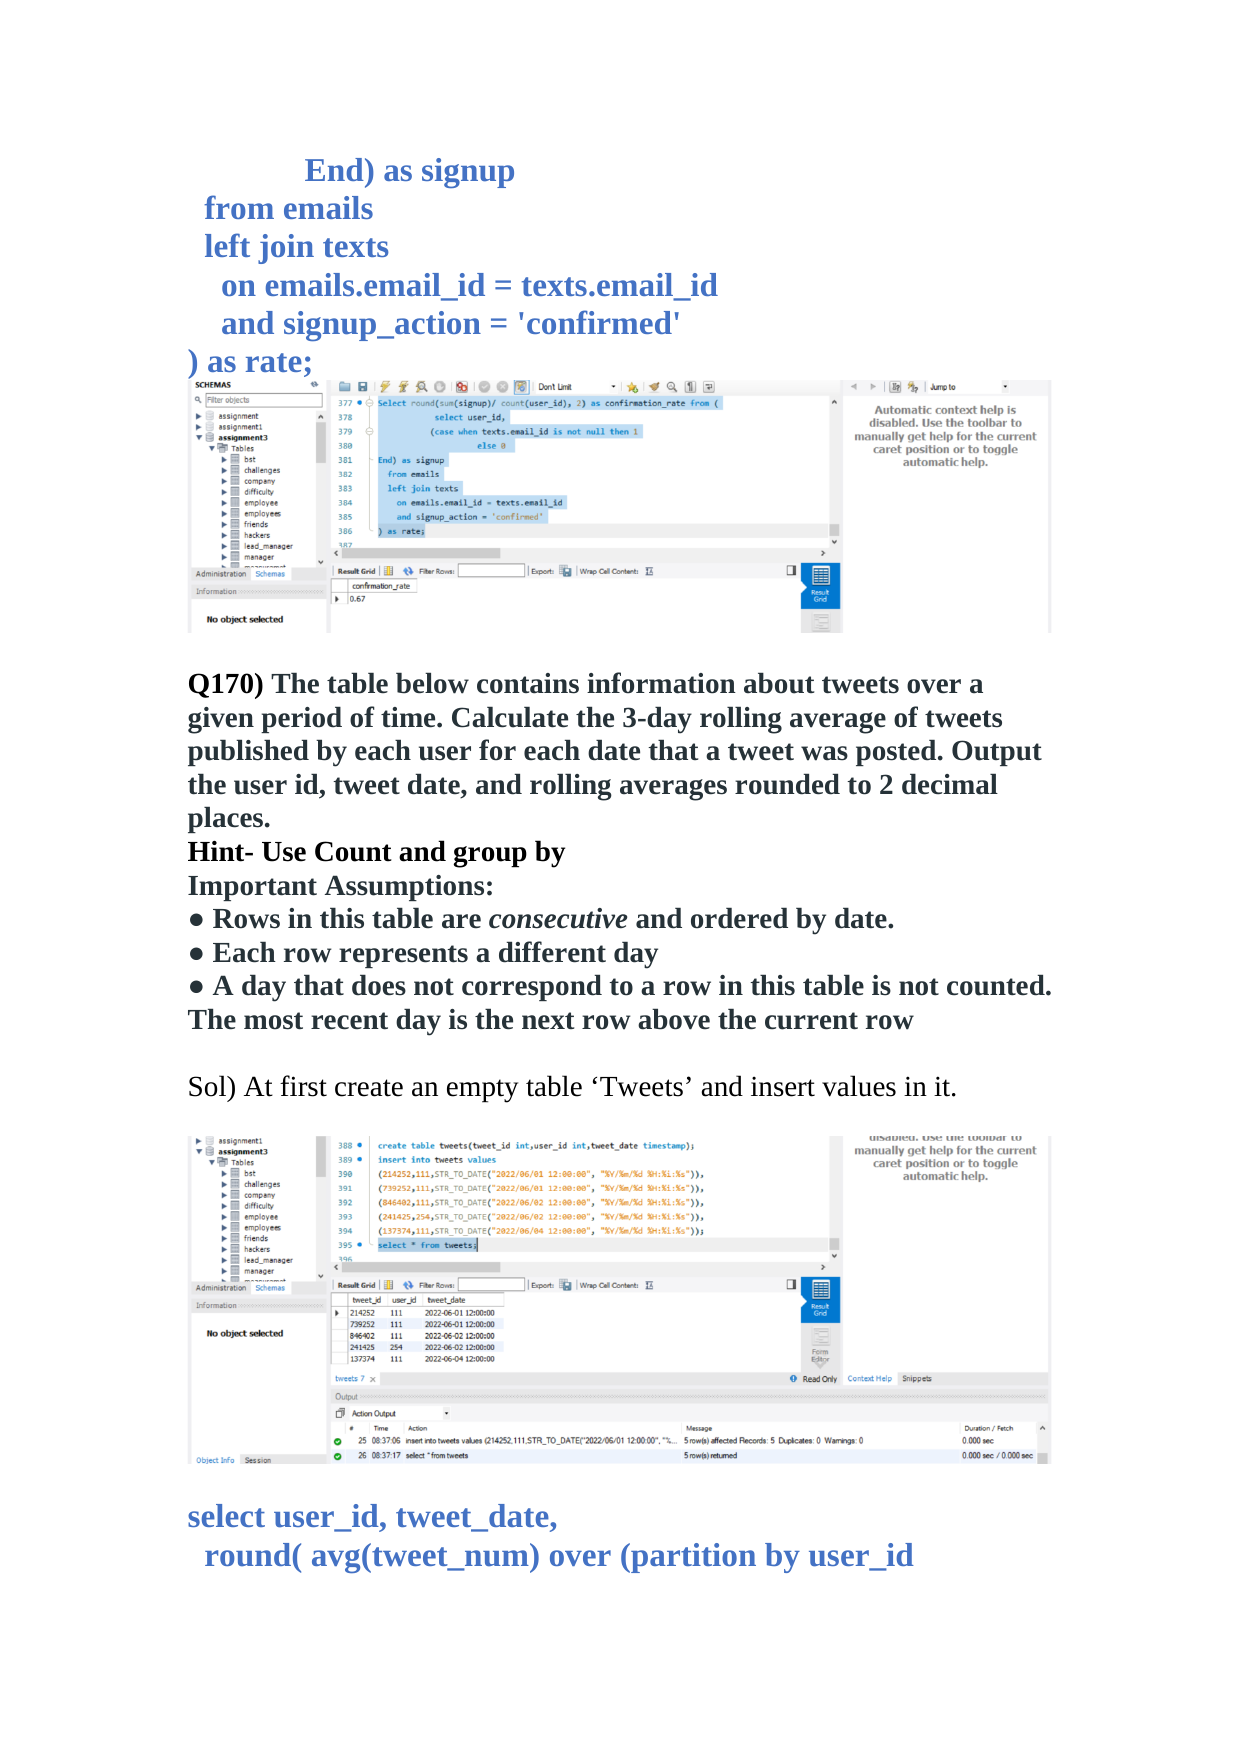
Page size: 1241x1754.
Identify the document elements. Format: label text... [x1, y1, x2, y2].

text ● Each row represents a different day [187, 935, 1053, 968]
picture [187, 1136, 1052, 1464]
text Sol) At first create an empty table ‘Tweets’ and insert values in it. [187, 1069, 1053, 1102]
text Important Assumptions: [187, 868, 1053, 901]
text ● A day that does not correspond to a row in this table is not counted. The most recent day is the next row above the current row [187, 968, 1053, 1035]
text and signup_action = 'confirmed' [187, 303, 1053, 342]
text Q170) The table below contains information about tweets over a given period of time. Calculate the 3-day rolling average of tweets published by each user for each date that a tweet was posted. Output the user id, tweet date, and rolling averages rounded to 2 decimal places. [187, 666, 1053, 834]
text End) as signup [187, 150, 1053, 188]
text ● Rows in this table are consecutive and ordered by date. [187, 901, 1053, 935]
text on emails.email_id = texts.email_id [187, 265, 1053, 303]
text select user_id, tweet_date, [187, 1497, 1053, 1535]
text from emails [187, 188, 1053, 227]
text left join texts [187, 227, 1053, 265]
text round( avg(tweet_num) over (partition by user_id [187, 1535, 1053, 1573]
text ) as rate; [187, 342, 1053, 380]
picture [187, 380, 1052, 633]
text Hint- Use Count and group by [187, 834, 1053, 868]
